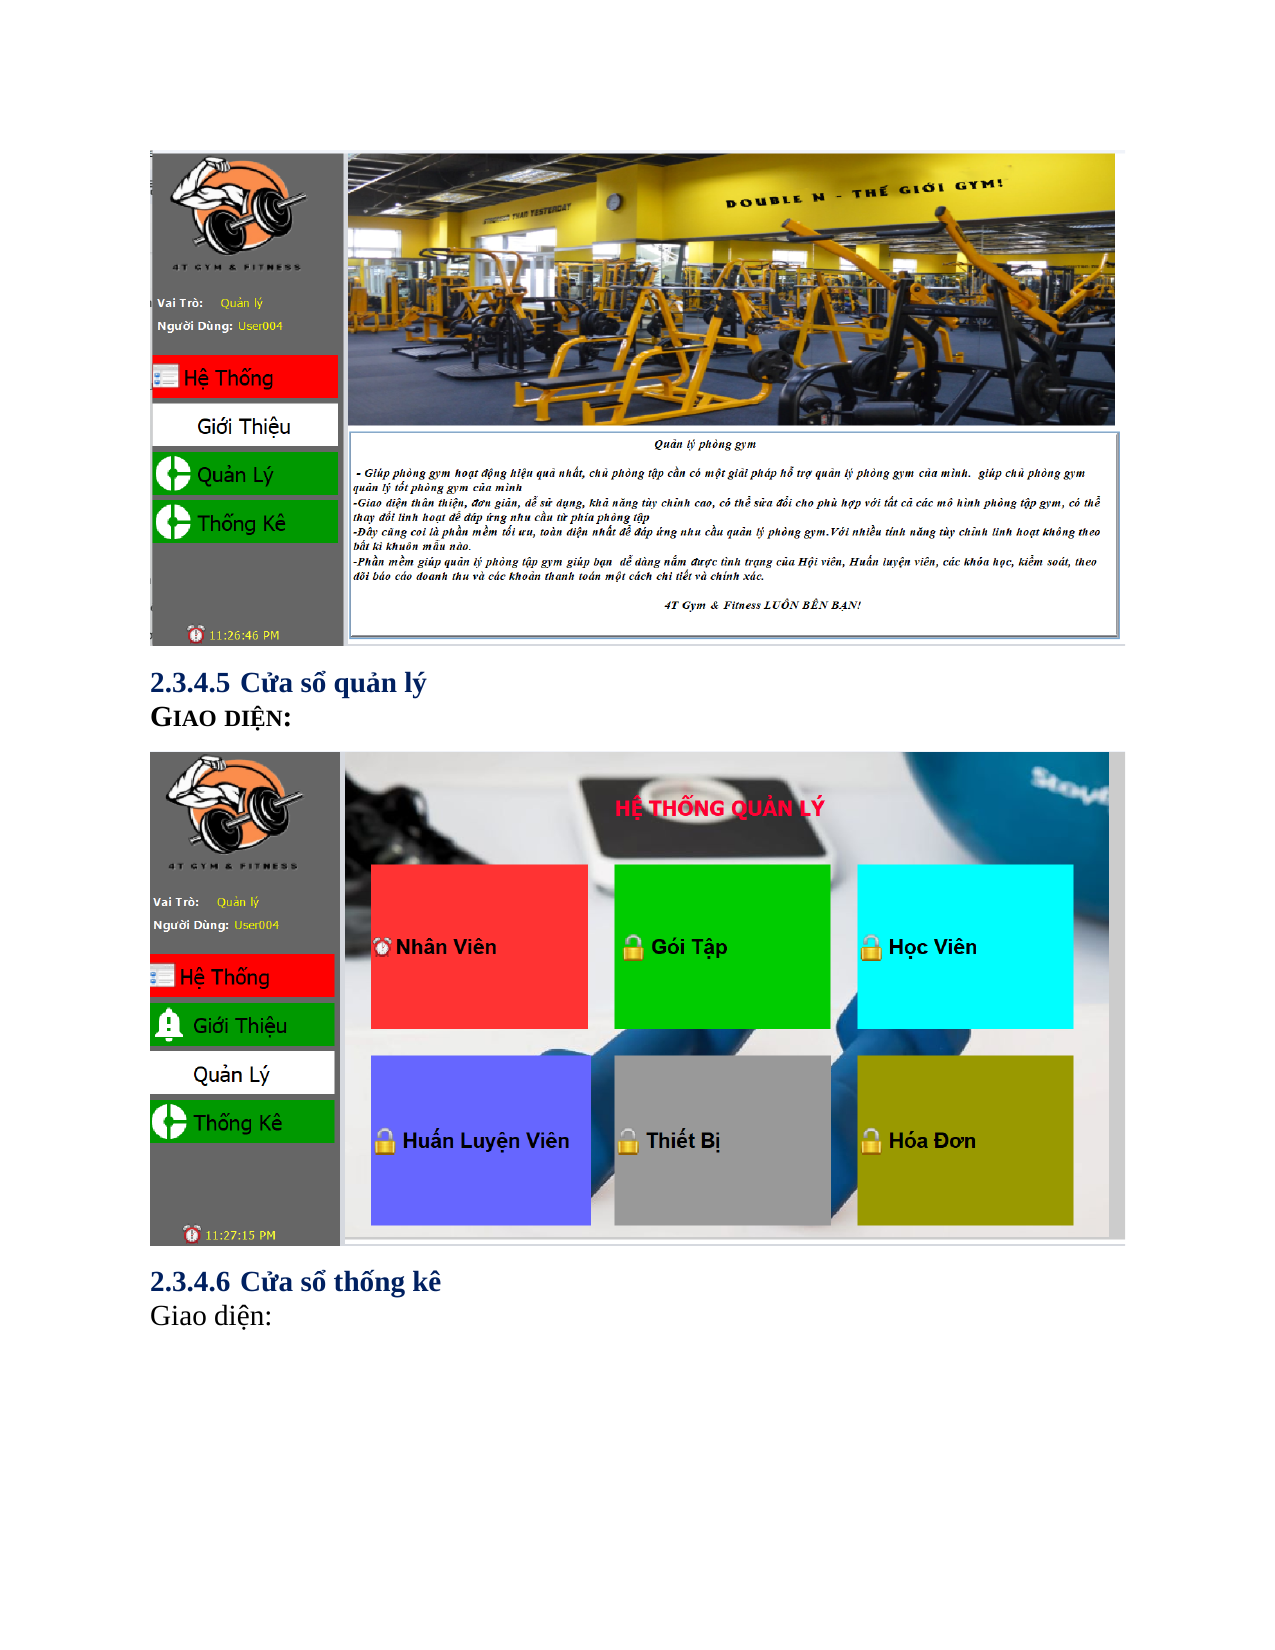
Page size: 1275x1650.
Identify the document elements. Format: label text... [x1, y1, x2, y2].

text Giao diện: [150, 1298, 1125, 1332]
text Giao diện: [150, 699, 1125, 732]
subtitle Cửa sổ thống kê [150, 1264, 1125, 1298]
picture [150, 751, 1125, 1246]
picture [150, 150, 1125, 646]
subtitle Cửa sổ quản lý [150, 665, 1125, 699]
